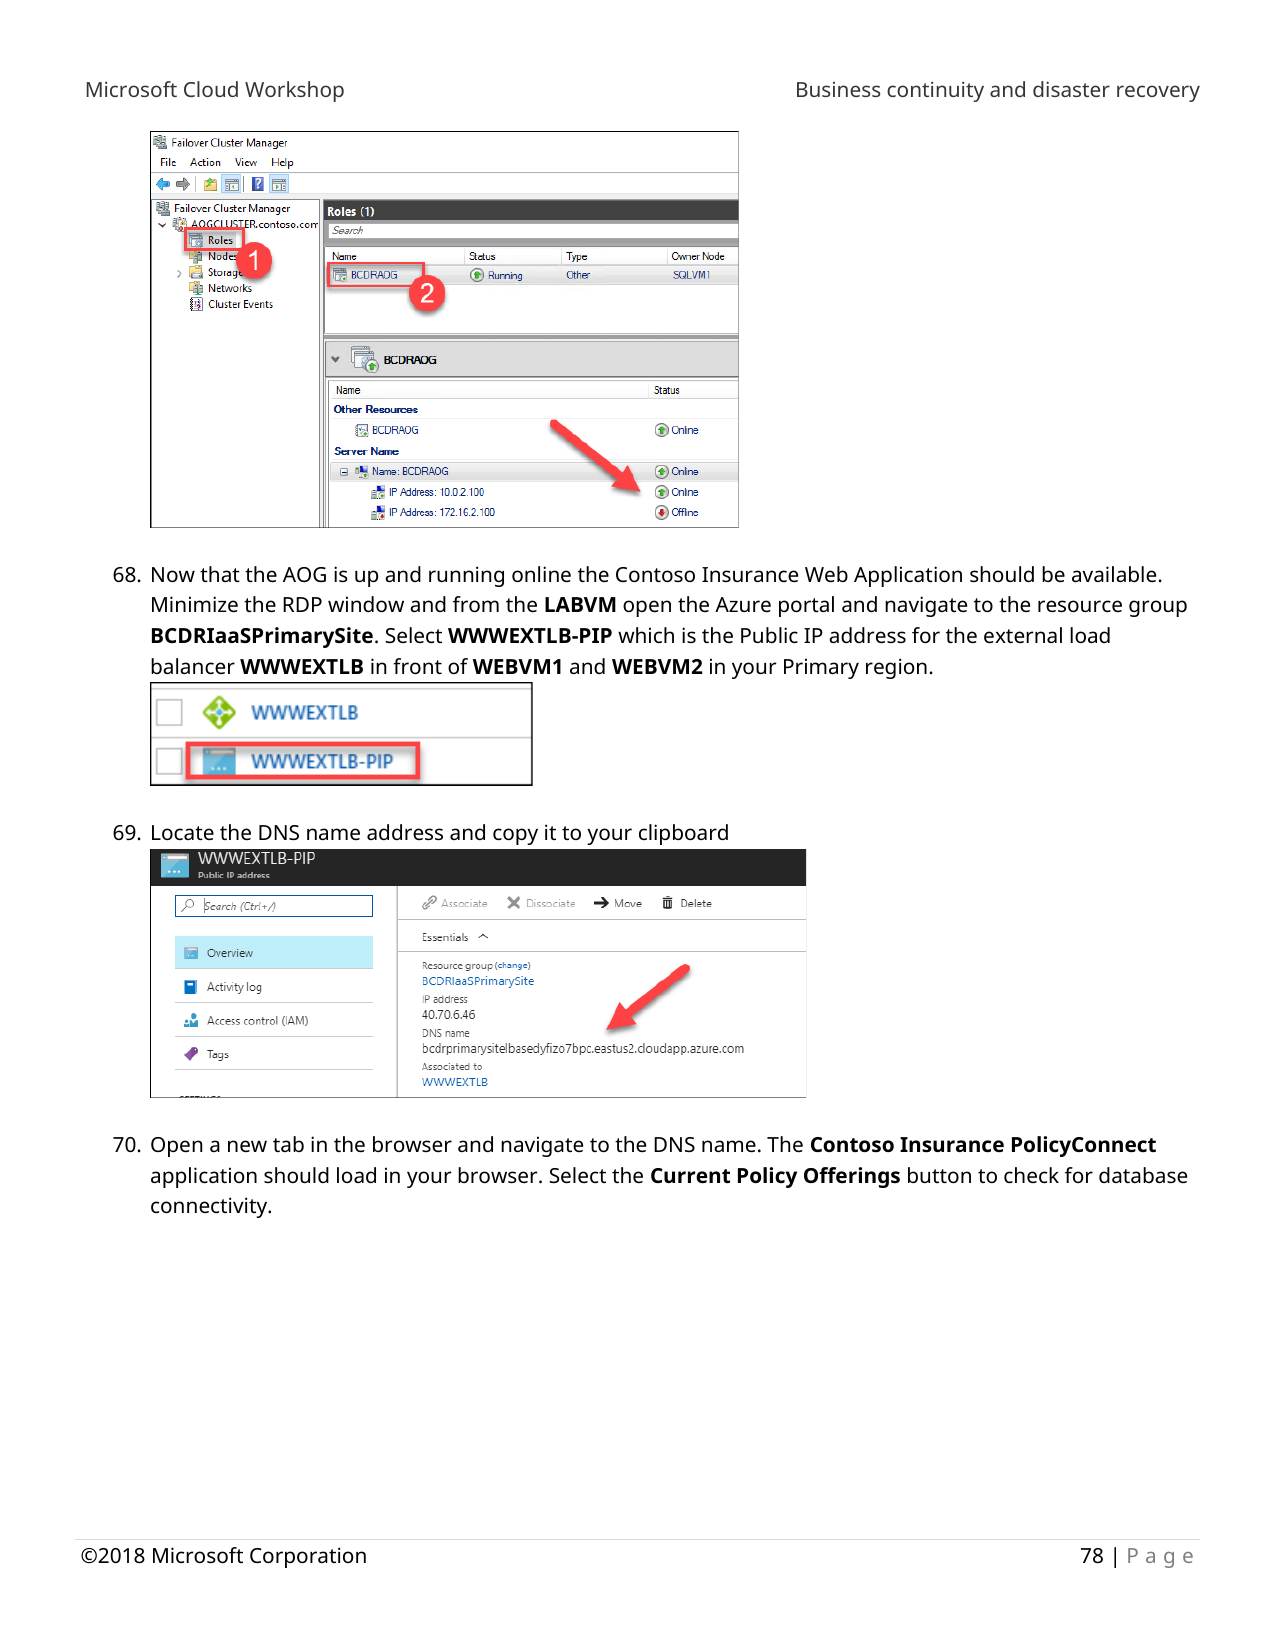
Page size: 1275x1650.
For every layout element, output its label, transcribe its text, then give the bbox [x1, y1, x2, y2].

list Now that the AOG is up and running online the Contoso Insurance Web Application should be available. Minimize the RDP window and from the LABVM open the Azure portal and navigate to the resource group BCDRIaaSPrimarySite. Select WWWEXTLB-PIP which is the Public IP address for the external load balancer WWWEXTLB in front of WEBVM1 and WEBVM2 in your Primary region. [112, 560, 1200, 680]
picture [150, 849, 807, 1098]
list Open a new tab in the browser and navigate to the DNS name. The Contoso Insurance PolicyConnect application should load in your browser. Select the Current Policy Offerings button to check for database connectivity. [112, 1130, 1200, 1220]
list Locate the DNS name address and copy it to your clipboard [112, 818, 1200, 847]
picture [150, 682, 533, 786]
picture [150, 131, 739, 528]
